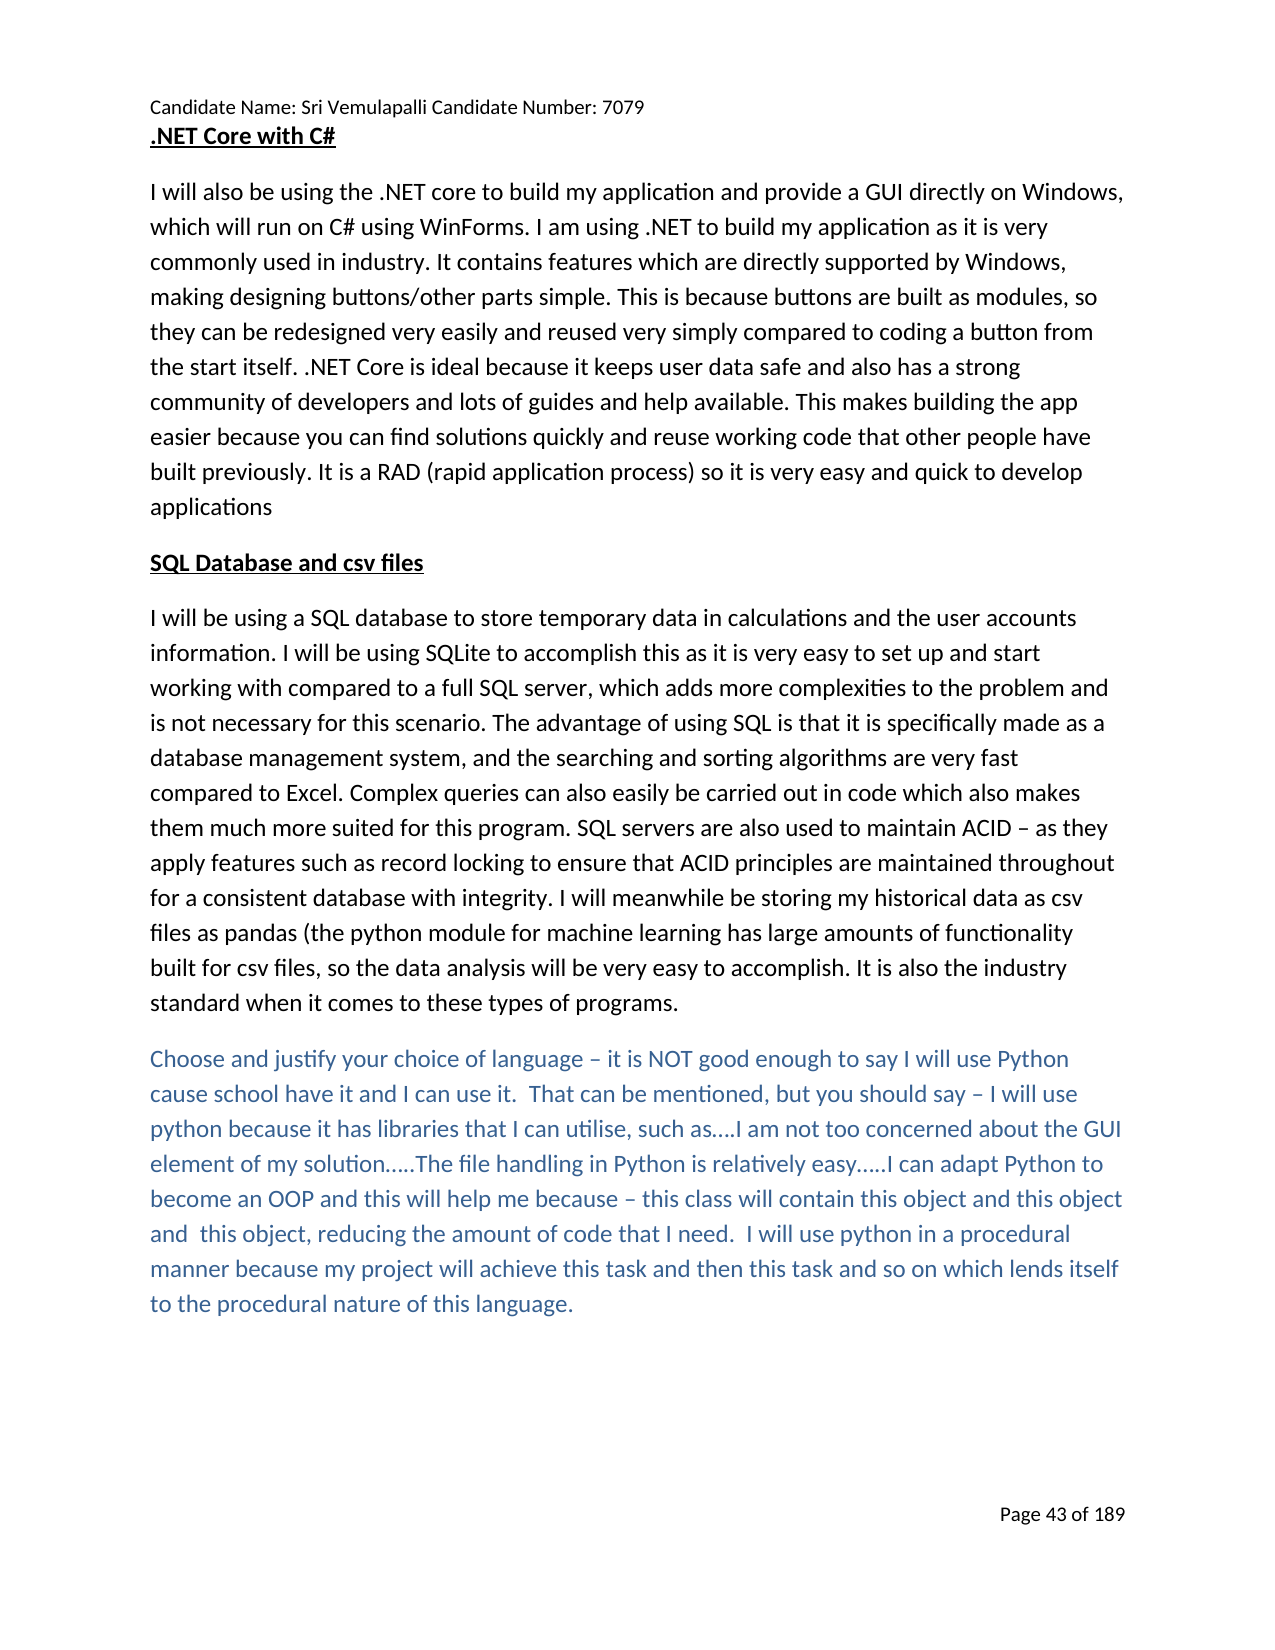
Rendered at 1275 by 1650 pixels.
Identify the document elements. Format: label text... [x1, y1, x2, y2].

text SQL Database and csv files [150, 547, 1125, 577]
text Choose and justify your choice of language – it is NOT good enough to say I will use Python cause school have it and I can use it. That can be mentioned, but you should say – I will use python because it has libraries that I can utilise, such as….I am not too concerned about the GUI element of my solution…..The file handling in Python is relatively easy…..I can adapt Python to become an OOP and this will help me because – this class will contain this object and this object and this object, reducing the amount of code that I need. I will use python in a procedural manner because my project will achieve this task and then this task and so on which lends itself to the procedural nature of this language. [150, 1043, 1125, 1319]
text .NET Core with C# [150, 120, 1125, 151]
text I will also be using the .NET core to build my application and provide a GUI directly on Windows, which will run on C# using WinForms. I am using .NET to build my application as it is very commonly used in industry. It contains features which are directly supported by Windows, making designing buttons/other parts simple. This is because buttons are built as modules, so they can be redesigned very easily and reused very simply compared to coding a button from the start itself. .NET Core is ideal because it keeps user data safe and also has a strong community of developers and lots of guides and help available. This makes building the app easier because you can find solutions quickly and reuse working code that other people have built previously. It is a RAD (rapid application process) so it is very easy and quick to develop applications [150, 176, 1125, 521]
text I will be using a SQL database to store temporary data in calculations and the user accounts information. I will be using SQLite to accomplish this as it is very easy to set up and start working with compared to a full SQL server, which adds more complexities to the problem and is not necessary for this scenario. The advantage of using SQL is that it is specifically made as a database management system, and the searching and sorting algorithms are very fast compared to Excel. Complex queries can also easily be carried out in code which also makes them much more suited for this program. SQL servers are also used to maintain ACID – as they apply features such as record locking to ensure that ACID principles are maintained throughout for a consistent database with integrity. I will meanwhile be storing my historical data as csv files as pandas (the python module for machine learning has large amounts of functionality built for csv files, so the data analysis will be very easy to accomplish. It is also the industry standard when it comes to these types of programs. [150, 602, 1125, 1018]
